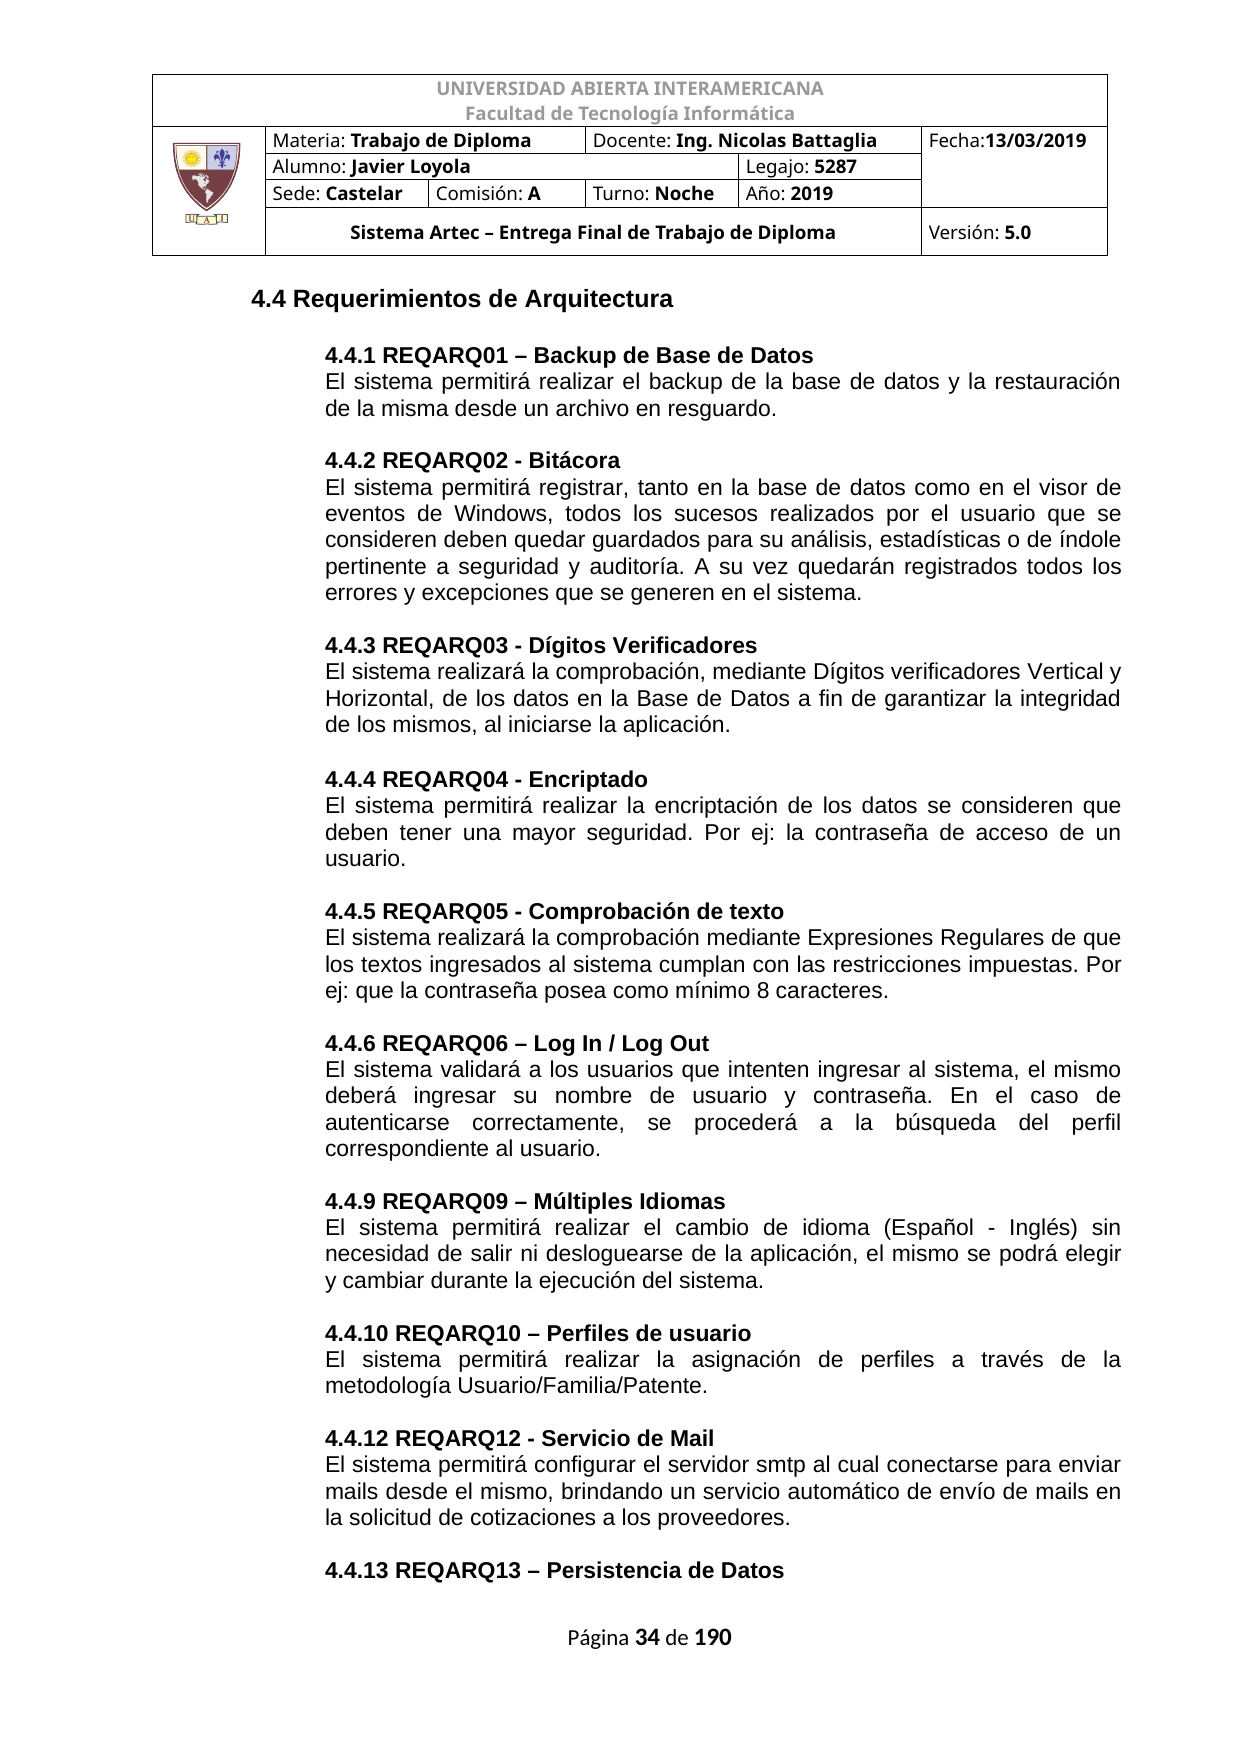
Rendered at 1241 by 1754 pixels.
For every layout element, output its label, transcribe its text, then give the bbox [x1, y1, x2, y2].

text 4.4.4 REQARQ04 - Encriptado [325, 766, 1122, 792]
text El sistema realizará la comprobación, mediante Dígitos verificadores Vertical y Horizontal, de los datos en la Base de Datos a fin de garantizar la integridad de los mismos, al iniciarse la aplicación. [325, 658, 1122, 737]
text El sistema permitirá realizar la asignación de perfiles a través de la metodología Usuario/Familia/Patente. [325, 1346, 1122, 1398]
text El sistema validará a los usuarios que intenten ingresar al sistema, el mismo deberá ingresar su nombre de usuario y contraseña. En el caso de autenticarse correctamente, se procederá a la búsqueda del perfil correspondiente al usuario. [325, 1056, 1122, 1161]
text El sistema permitirá realizar la encriptación de los datos se consideren que deben tener una mayor seguridad. Por ej: la contraseña de acceso de un usuario. [325, 792, 1122, 871]
text 4.4.5 REQARQ05 - Comprobación de texto [325, 898, 1122, 924]
text 4.4.1 REQARQ01 – Backup de Base de Datos [325, 342, 1122, 368]
text 4.4.6 REQARQ06 – Log In / Log Out [325, 1029, 1122, 1056]
text 4.4.13 REQARQ13 – Persistencia de Datos [325, 1557, 1122, 1583]
text 4.4.3 REQARQ03 - Dígitos Verificadores [325, 632, 1122, 658]
picture [157, 136, 257, 228]
text El sistema permitirá registrar, tanto en la base de datos como en el visor de eventos de Windows, todos los sucesos realizados por el usuario que se consideren deben quedar guardados para su análisis, estadísticas o de índole pertinente a seguridad y auditoría. A su vez quedarán registrados todos los errores y excepciones que se generen en el sistema. [325, 474, 1122, 606]
text 4.4.9 REQARQ09 – Múltiples Idiomas [325, 1188, 1122, 1214]
text El sistema permitirá configurar el servidor smtp al cual conectarse para enviar mails desde el mismo, brindando un servicio automático de envío de mails en la solicitud de cotizaciones a los proveedores. [325, 1451, 1122, 1530]
text El sistema realizará la comprobación mediante Expresiones Regulares de que los textos ingresados al sistema cumplan con las restricciones impuestas. Por ej: que la contraseña posea como mínimo 8 caracteres. [325, 924, 1122, 1003]
text 4.4 Requerimientos de Arquitectura [251, 284, 1122, 313]
text El sistema permitirá realizar el backup de la base de datos y la restauración de la misma desde un archivo en resguardo. [325, 368, 1122, 421]
text 4.4.10 REQARQ10 – Perfiles de usuario [325, 1319, 1122, 1346]
text El sistema permitirá realizar el cambio de idioma (Español - Inglés) sin necesidad de salir ni desloguearse de la aplicación, el mismo se podrá elegir y cambiar durante la ejecución del sistema. [325, 1214, 1122, 1293]
text 4.4.12 REQARQ12 - Servicio de Mail [325, 1425, 1122, 1451]
text 4.4.2 REQARQ02 - Bitácora [325, 447, 1122, 474]
